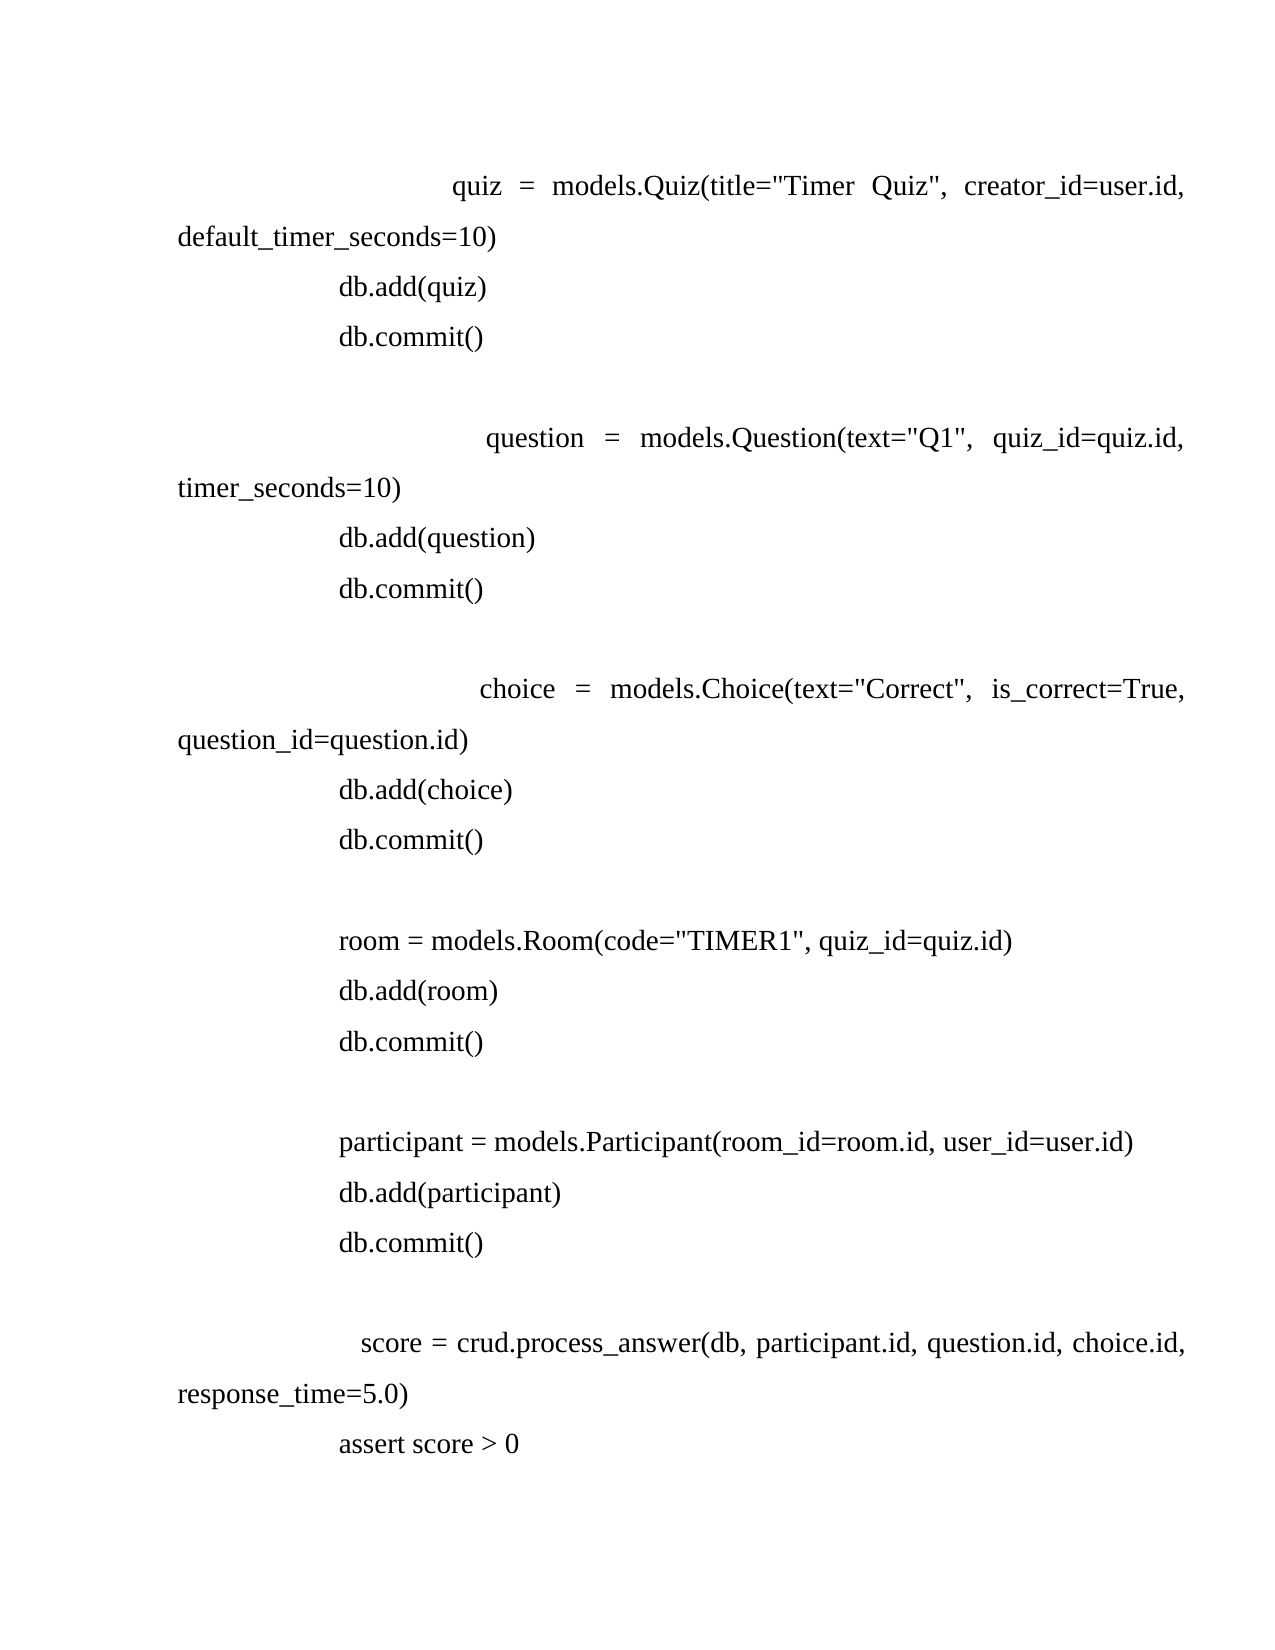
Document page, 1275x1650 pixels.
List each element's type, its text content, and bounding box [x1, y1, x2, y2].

text db.add(choice) [177, 772, 1186, 806]
text participant = models.Participant(room_id=room.id, user_id=user.id) [177, 1124, 1186, 1158]
text db.commit() [177, 571, 1186, 604]
text db.commit() [177, 319, 1186, 353]
text score = crud.process_answer(db, participant.id, question.id, choice.id, response_time=5.0) [177, 1326, 1186, 1409]
text assert score > 0 [177, 1426, 1186, 1460]
text question = models.Question(text="Q1", quiz_id=quiz.id, timer_seconds=10) [177, 420, 1186, 504]
text db.add(question) [177, 521, 1186, 554]
text db.commit() [177, 1225, 1186, 1258]
text db.commit() [177, 1024, 1186, 1057]
text quiz = models.Quiz(title="Timer Quiz", creator_id=user.id, default_timer_seconds=10) [177, 168, 1186, 252]
text db.commit() [177, 822, 1186, 856]
text db.add(quiz) [177, 269, 1186, 303]
text choice = models.Choice(text="Correct", is_correct=True, question_id=question.id) [177, 672, 1186, 755]
text db.add(room) [177, 973, 1186, 1007]
text room = models.Room(code="TIMER1", quiz_id=quiz.id) [177, 923, 1186, 957]
text db.add(participant) [177, 1175, 1186, 1208]
